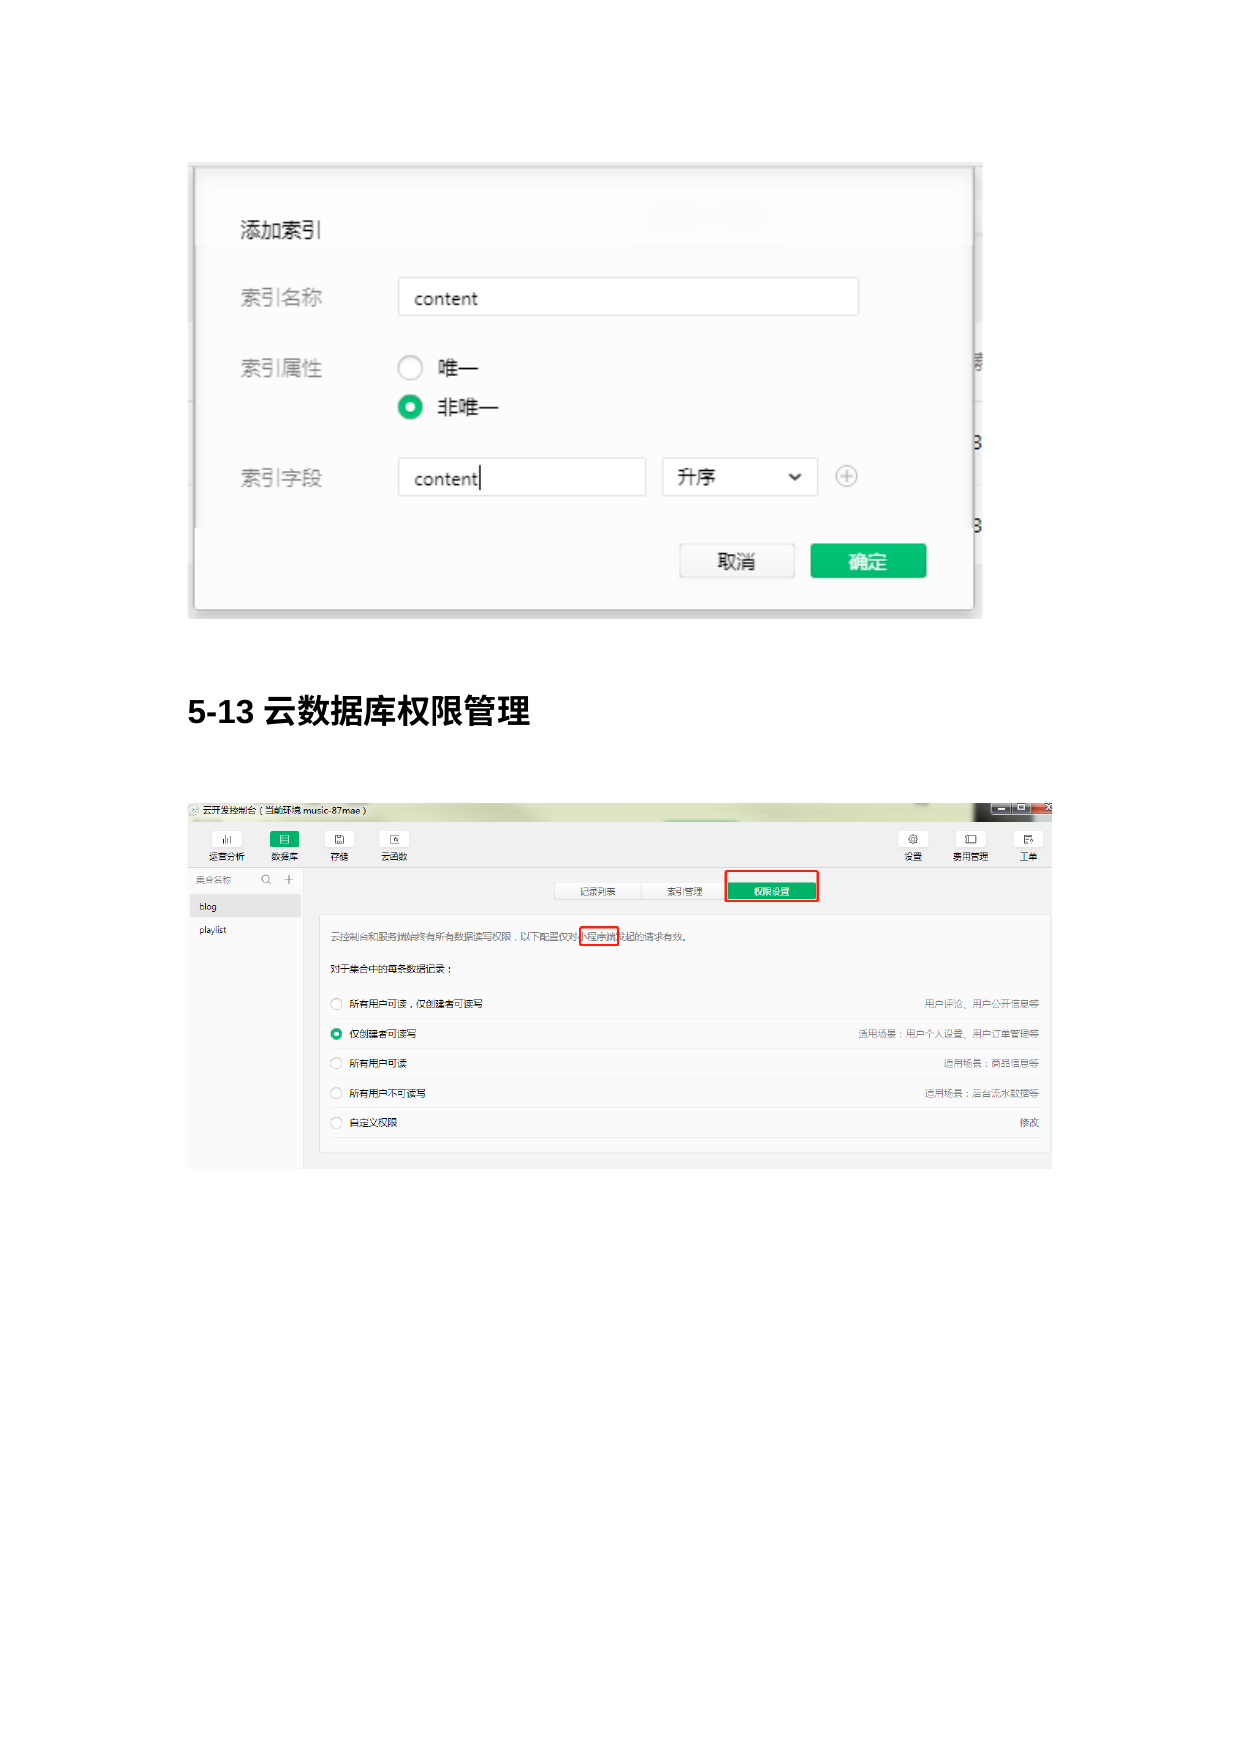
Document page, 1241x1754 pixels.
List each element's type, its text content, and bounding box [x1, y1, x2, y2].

picture [187, 803, 1053, 1169]
subtitle 5-13 云数据库权限管理 [187, 677, 1053, 742]
picture [187, 162, 983, 619]
